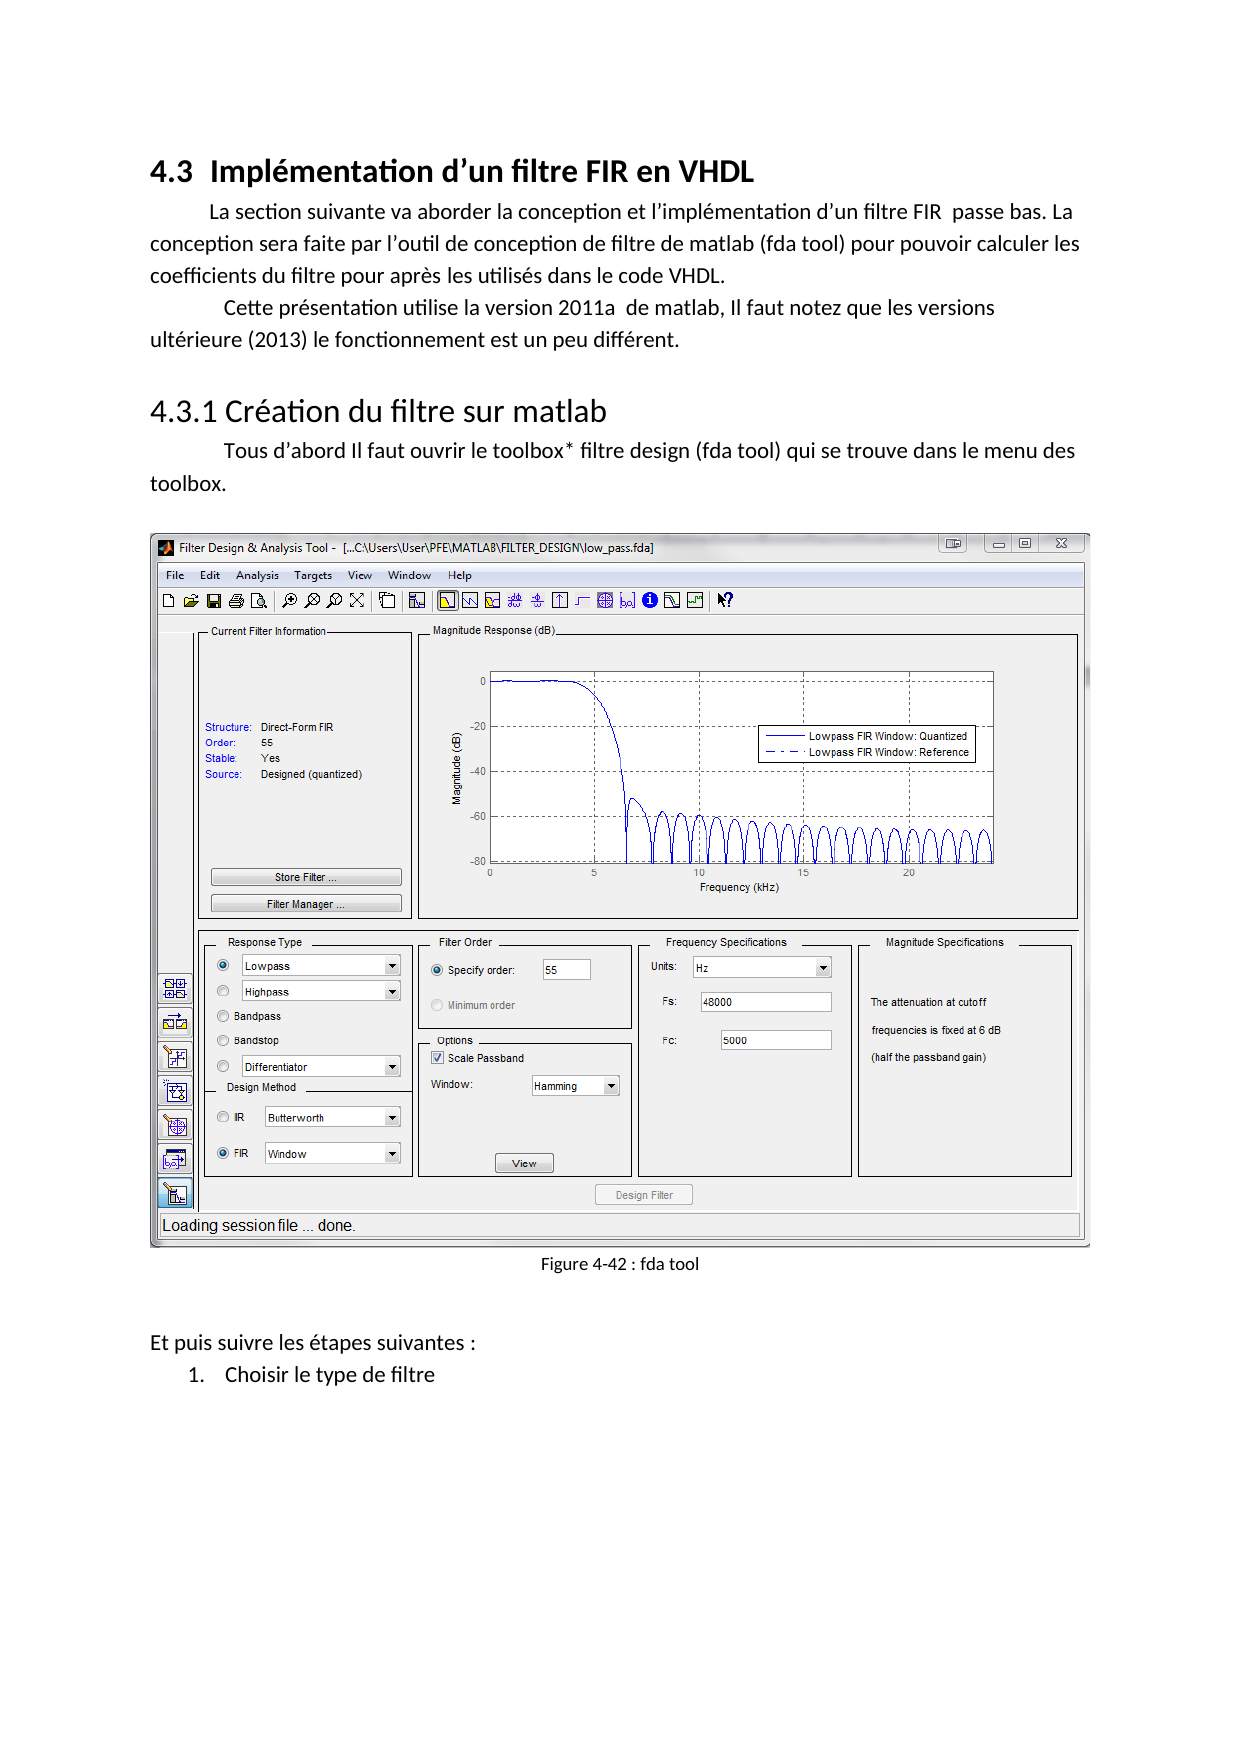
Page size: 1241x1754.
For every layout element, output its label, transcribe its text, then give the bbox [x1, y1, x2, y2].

subtitle Création du filtre sur matlab [150, 390, 1090, 431]
text Et puis suivre les étapes suivantes : [150, 1328, 1090, 1356]
text Cette présentation utilise la version 2011a de matlab, Il faut notez que les versions ultérieure (2013) le fonctionnement est un peu différent. [150, 293, 1090, 353]
text La section suivante va aborder la conception et l’implémentation d’un filtre FIR passe bas. La conception sera faite par l’outil de conception de filtre de matlab (fda tool) pour pouvoir calculer les coefficients du filtre pour après les utilisés dans le code VHDL. [150, 197, 1090, 289]
text Tous d’abord Il faut ouvrir le toolbox* filtre design (fda tool) qui se trouve dans le menu des toolbox. [150, 437, 1090, 497]
subtitle Implémentation d’un filtre FIR en VHDL [150, 150, 1090, 191]
picture [150, 533, 1091, 1248]
list Choisir le type de filtre [187, 1360, 1090, 1388]
